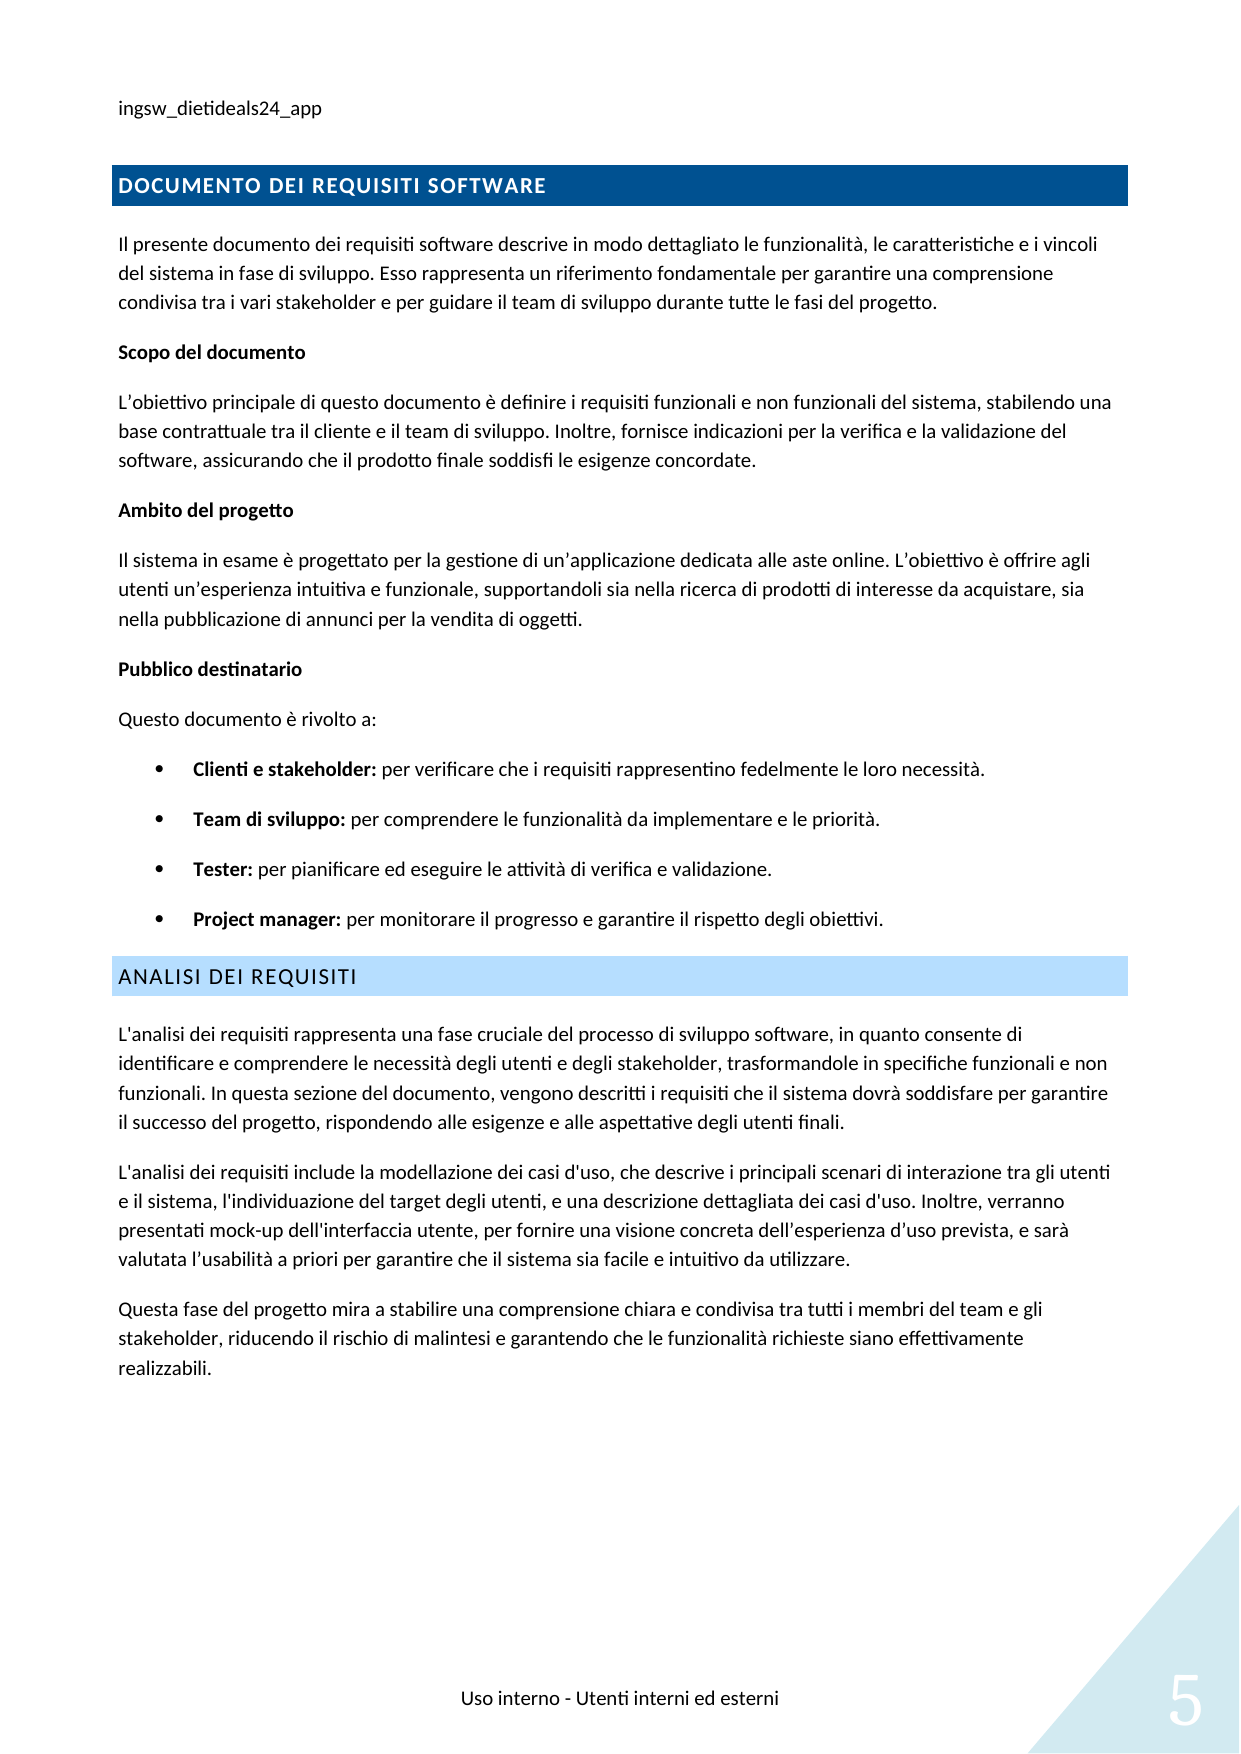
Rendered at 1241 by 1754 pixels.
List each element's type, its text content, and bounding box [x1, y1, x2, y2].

list Tester: per pianificare ed eseguire le attività di verifica e validazione. [156, 856, 1122, 881]
text L’obiettivo principale di questo documento è definire i requisiti funzionali e non funzionali del sistema, stabilendo una base contrattuale tra il cliente e il team di sviluppo. Inoltre, fornisce indicazioni per la verifica e la validazione del software, assicurando che il prodotto finale soddisfi le esigenze concordate. [118, 389, 1122, 473]
text L'analisi dei requisiti include la modellazione dei casi d'uso, che descrive i principali scenari di interazione tra gli utenti e il sistema, l'individuazione del target degli utenti, e una descrizione dettagliata dei casi d'uso. Inoltre, verranno presentati mock-up dell'interfaccia utente, per fornire una visione concreta dell’esperienza d’uso prevista, e sarà valutata l’usabilità a priori per garantire che il sistema sia facile e intuitivo da utilizzare. [118, 1159, 1122, 1272]
subtitle Analisi dei Requisiti [118, 962, 1122, 990]
list Team di sviluppo: per comprendere le funzionalità da implementare e le priorità. [156, 806, 1122, 831]
subtitle Documento dei Requisiti Software [118, 172, 1122, 199]
text L'analisi dei requisiti rappresenta una fase cruciale del processo di sviluppo software, in quanto consente di identificare e comprendere le necessità degli utenti e degli stakeholder, trasformandole in specifiche funzionali e non funzionali. In questa sezione del documento, vengono descritti i requisiti che il sistema dovrà soddisfare per garantire il successo del progetto, rispondendo alle esigenze e alle aspettative degli utenti finali. [118, 1021, 1122, 1134]
text Il presente documento dei requisiti software descrive in modo dettagliato le funzionalità, le caratteristiche e i vincoli del sistema in fase di sviluppo. Esso rappresenta un riferimento fondamentale per garantire una comprensione condivisa tra i vari stakeholder e per guidare il team di sviluppo durante tutte le fasi del progetto. [118, 231, 1122, 314]
text Questa fase del progetto mira a stabilire una comprensione chiara e condivisa tra tutti i membri del team e gli stakeholder, riducendo il rischio di malintesi e garantendo che le funzionalità richieste siano effettivamente realizzabili. [118, 1296, 1122, 1380]
text Scopo del documento [118, 339, 1122, 364]
list Clienti e stakeholder: per verificare che i requisiti rappresentino fedelmente le loro necessità. [156, 756, 1122, 781]
text Questo documento è rivolto a: [118, 706, 1122, 731]
text Pubblico destinatario [118, 656, 1122, 681]
text Il sistema in esame è progettato per la gestione di un’applicazione dedicata alle aste online. L’obiettivo è offrire agli utenti un’esperienza intuitiva e funzionale, supportandoli sia nella ricerca di prodotti di interesse da acquistare, sia nella pubblicazione di annunci per la vendita di oggetti. [118, 547, 1122, 631]
list Project manager: per monitorare il progresso e garantire il rispetto degli obiettivi. [156, 906, 1122, 931]
text Ambito del progetto [118, 497, 1122, 523]
